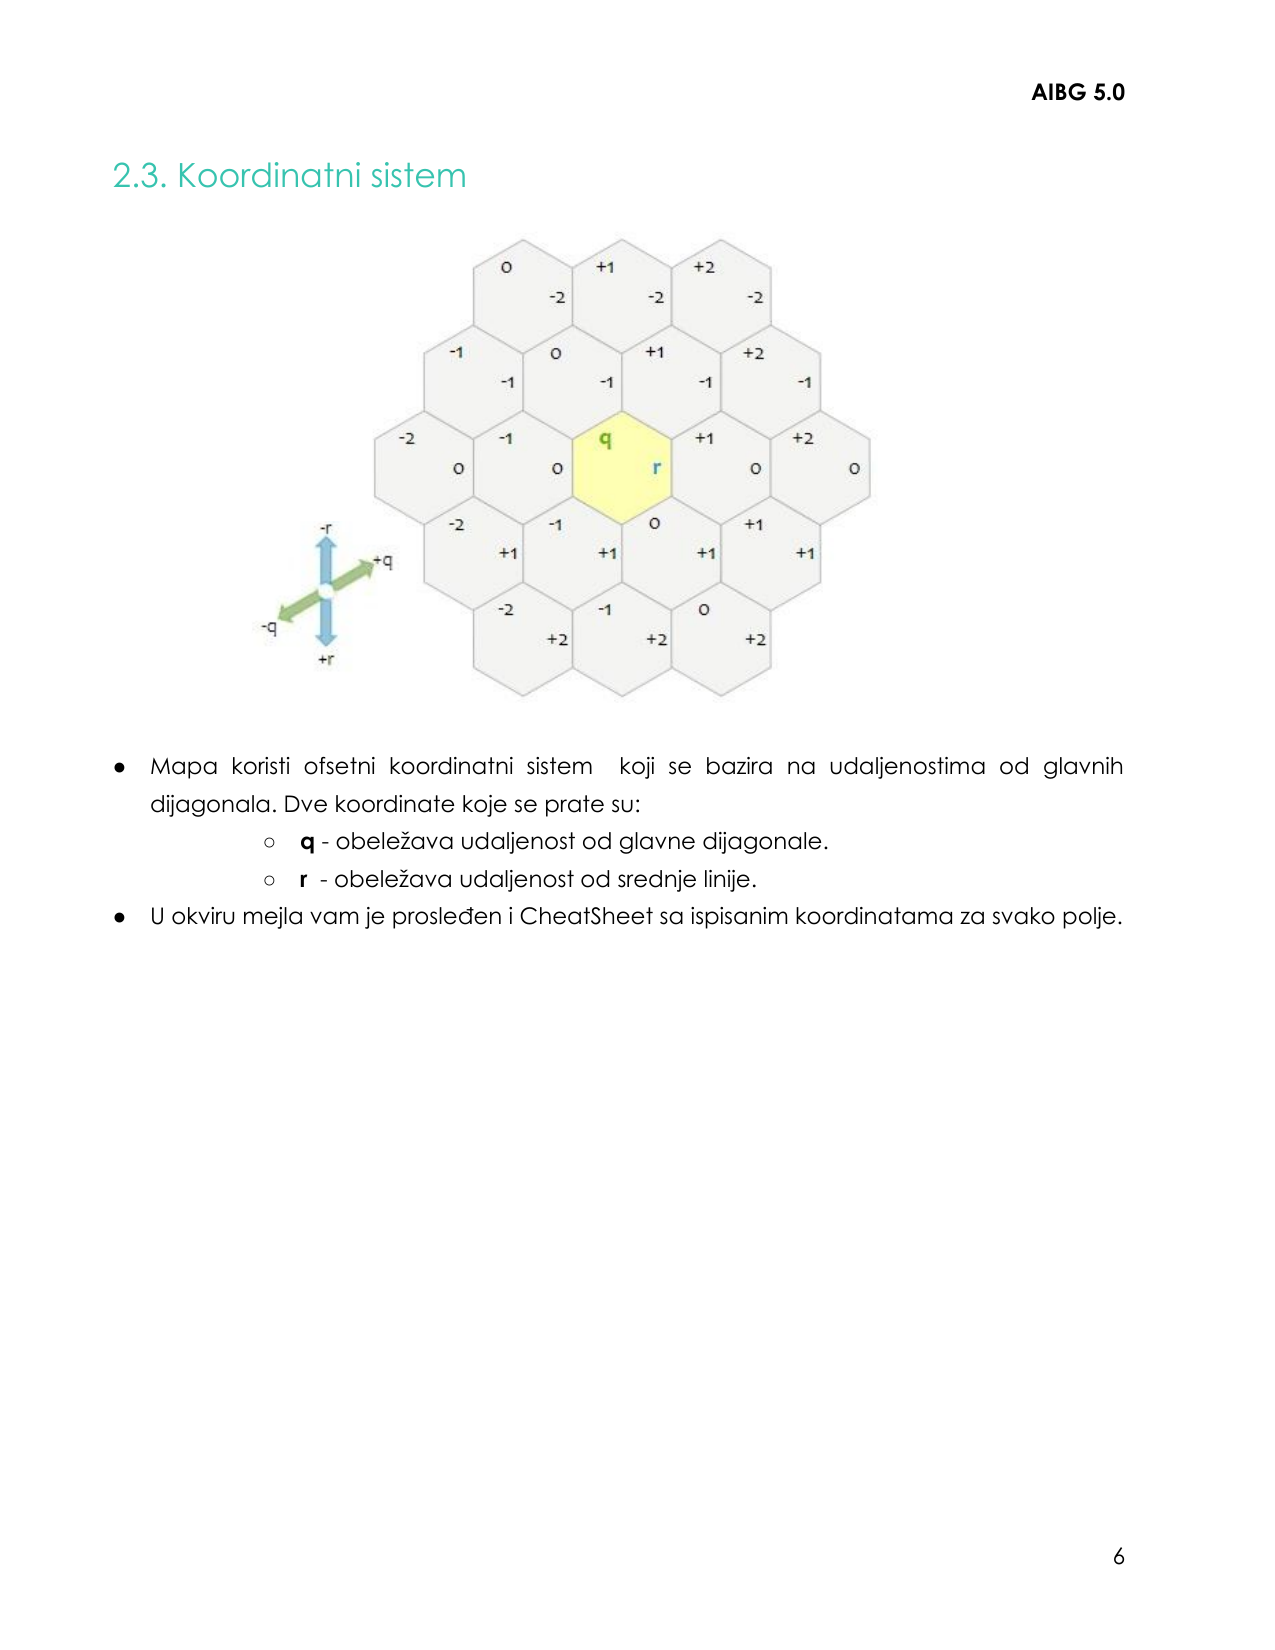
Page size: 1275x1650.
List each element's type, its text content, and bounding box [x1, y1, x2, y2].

list Mapa koristi ofsetni koordinatni sistem koji se bazira na udaljenostima od glavnih dijagonala. Dve koordinate koje se prate su: [112, 749, 1125, 819]
picture [251, 210, 886, 744]
list q - obeležava udaljenost od glavne dijagonale. [262, 824, 1125, 857]
subtitle 2.3. Koordinatni sistem [112, 150, 1125, 198]
list U okviru mejla vam je prosleđen i CheatSheet sa ispisanim koordinatama za svako polje. [112, 899, 1125, 932]
list r - obeležava udaljenost od srednje linije. [262, 861, 1125, 894]
